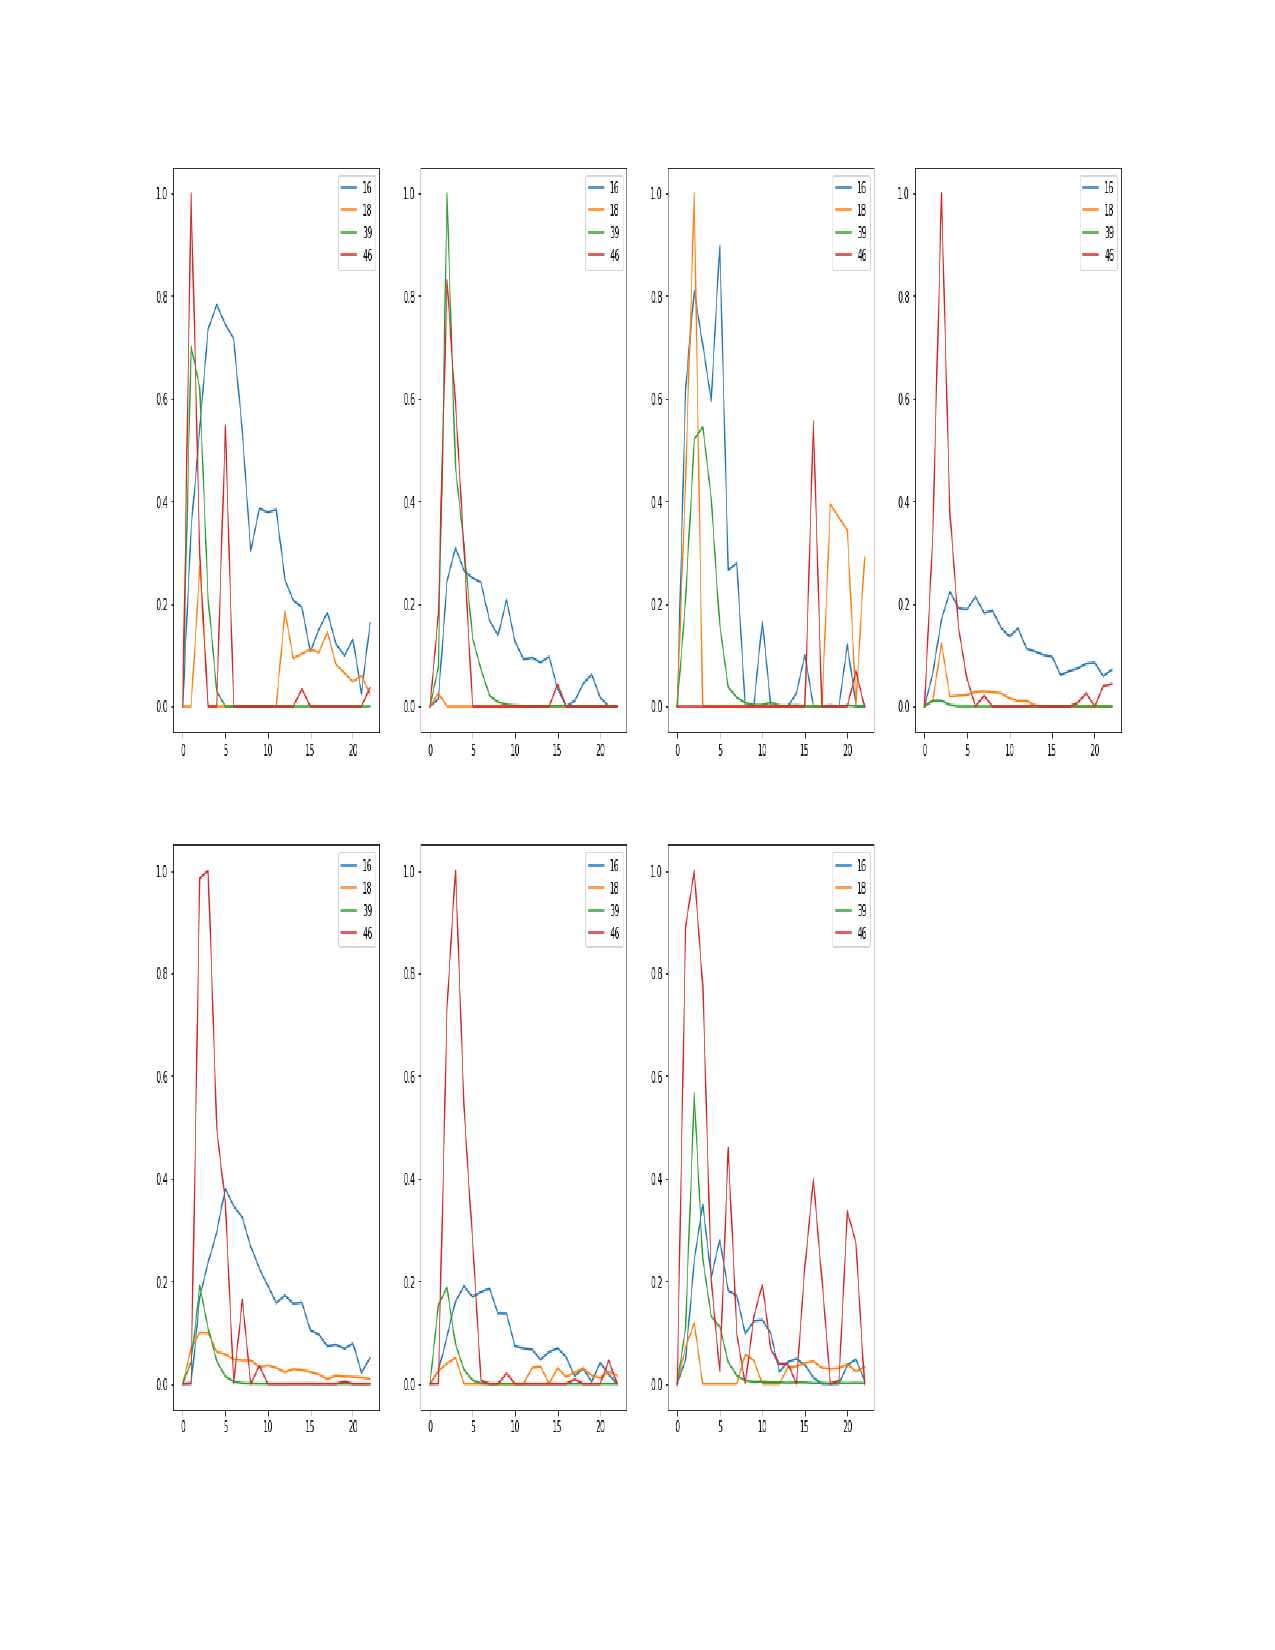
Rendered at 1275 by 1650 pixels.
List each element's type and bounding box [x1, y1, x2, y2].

picture [150, 158, 1125, 1446]
